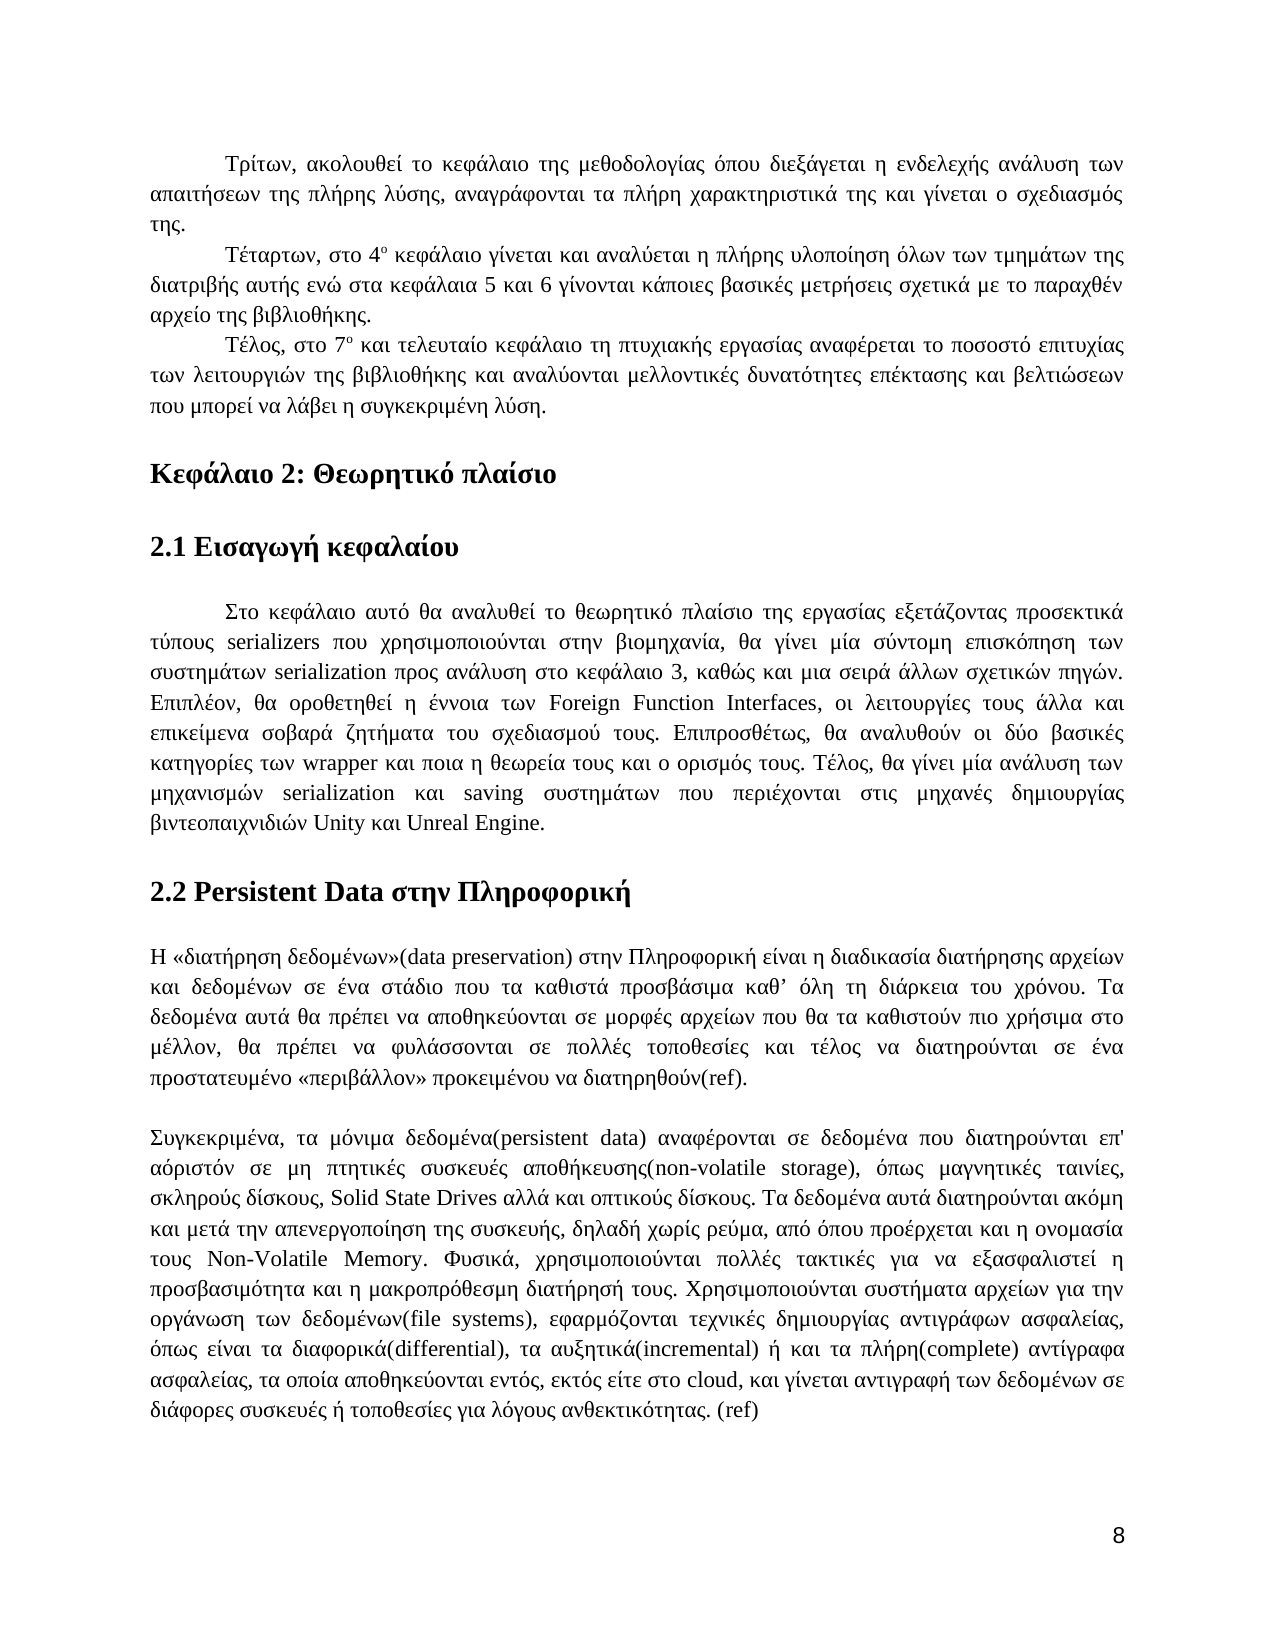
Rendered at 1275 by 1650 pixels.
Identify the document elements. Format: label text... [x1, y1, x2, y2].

subtitle 2.2 Persistent Data στην Πληροφορική [150, 874, 1125, 907]
subtitle Κεφάλαιο 2: Θεωρητικό πλαίσιο [150, 456, 1125, 490]
text Τέταρτων, στο 4ο κεφάλαιο γίνεται και αναλύεται η πλήρης υλοποίηση όλων των τμημάτων της διατριβής αυτής ενώ στα κεφάλαια 5 και 6 γίνονται κάποιες βασικές μετρήσεις σχετικά με το παραχθέν αρχείο της βιβλιοθήκης. [150, 241, 1125, 327]
text Συγκεκριμένα, τα μόνιμα δεδομένα(persistent data) αναφέρονται σε δεδομένα που διατηρούνται επ' αόριστόν σε μη πτητικές συσκευές αποθήκευσης(non-volatile storage), όπως μαγνητικές ταινίες, σκληρούς δίσκους, Solid State Drives αλλά και οπτικούς δίσκους. Τα δεδομένα αυτά διατηρούνται ακόμη και μετά την απενεργοποίηση της συσκευής, δηλαδή χωρίς ρεύμα, από όπου προέρχεται και η ονομασία τους Non-Volatile Memory. Φυσικά, χρησιμοποιούνται πολλές τακτικές για να εξασφαλιστεί η προσβασιμότητα και η μακροπρόθεσμη διατήρησή τους. Χρησιμοποιούνται συστήματα αρχείων για την οργάνωση των δεδομένων(file systems), εφαρμόζονται τεχνικές δημιουργίας αντιγράφων ασφαλείας, όπως είναι τα διαφορικά(differential), τα αυξητικά(incremental) ή και τα πλήρη(complete) αντίγραφα ασφαλείας, τα οποία αποθηκεύονται εντός, εκτός είτε στο cloud, και γίνεται αντιγραφή των δεδομένων σε διάφορες συσκευές ή τοποθεσίες για λόγους ανθεκτικότητας. (ref) [150, 1124, 1125, 1422]
subtitle 2.1 Εισαγωγή κεφαλαίου [150, 529, 1125, 563]
text Η «διατήρηση δεδομένων»(data preservation) στην Πληροφορική είναι η διαδικασία διατήρησης αρχείων και δεδομένων σε ένα στάδιο που τα καθιστά προσβάσιμα καθ’ όλη τη διάρκεια του χρόνου. Τα δεδομένα αυτά θα πρέπει να αποθηκεύονται σε μορφές αρχείων που θα τα καθιστούν πιο χρήσιμα στο μέλλον, θα πρέπει να φυλάσσονται σε πολλές τοποθεσίες και τέλος να διατηρούνται σε ένα προστατευμένο «περιβάλλον» προκειμένου να διατηρηθούν(ref). [150, 943, 1125, 1090]
text Τέλος, στο 7ο και τελευταίο κεφάλαιο τη πτυχιακής εργασίας αναφέρεται το ποσοστό επιτυχίας των λειτουργιών της βιβλιοθήκης και αναλύονται μελλοντικές δυνατότητες επέκτασης και βελτιώσεων που μπορεί να λάβει η συγκεκριμένη λύση. [150, 331, 1125, 418]
text Τρίτων, ακολουθεί το κεφάλαιο της μεθοδολογίας όπου διεξάγεται η ενδελεχής ανάλυση των απαιτήσεων της πλήρης λύσης, αναγράφονται τα πλήρη χαρακτηριστικά της και γίνεται ο σχεδιασμός της. [150, 150, 1125, 237]
text Στο κεφάλαιο αυτό θα αναλυθεί το θεωρητικό πλαίσιο της εργασίας εξετάζοντας προσεκτικά τύπους serializers που χρησιμοποιούνται στην βιομηχανία, θα γίνει μία σύντομη επισκόπηση των συστημάτων serialization προς ανάλυση στο κεφάλαιο 3, καθώς και μια σειρά άλλων σχετικών πηγών. Επιπλέον, θα οροθετηθεί η έννοια των Foreign Function Interfaces, οι λειτουργίες τους άλλα και επικείμενα σοβαρά ζητήματα του σχεδιασμού τους. Επιπροσθέτως, θα αναλυθούν οι δύο βασικές κατηγορίες των wrapper και ποια η θεωρεία τους και ο ορισμός τους. Τέλος, θα γίνει μία ανάλυση των μηχανισμών serialization και saving συστημάτων που περιέχονται στις μηχανές δημιουργίας βιντεοπαιχνιδιών Unity και Unreal Engine. [150, 598, 1125, 836]
